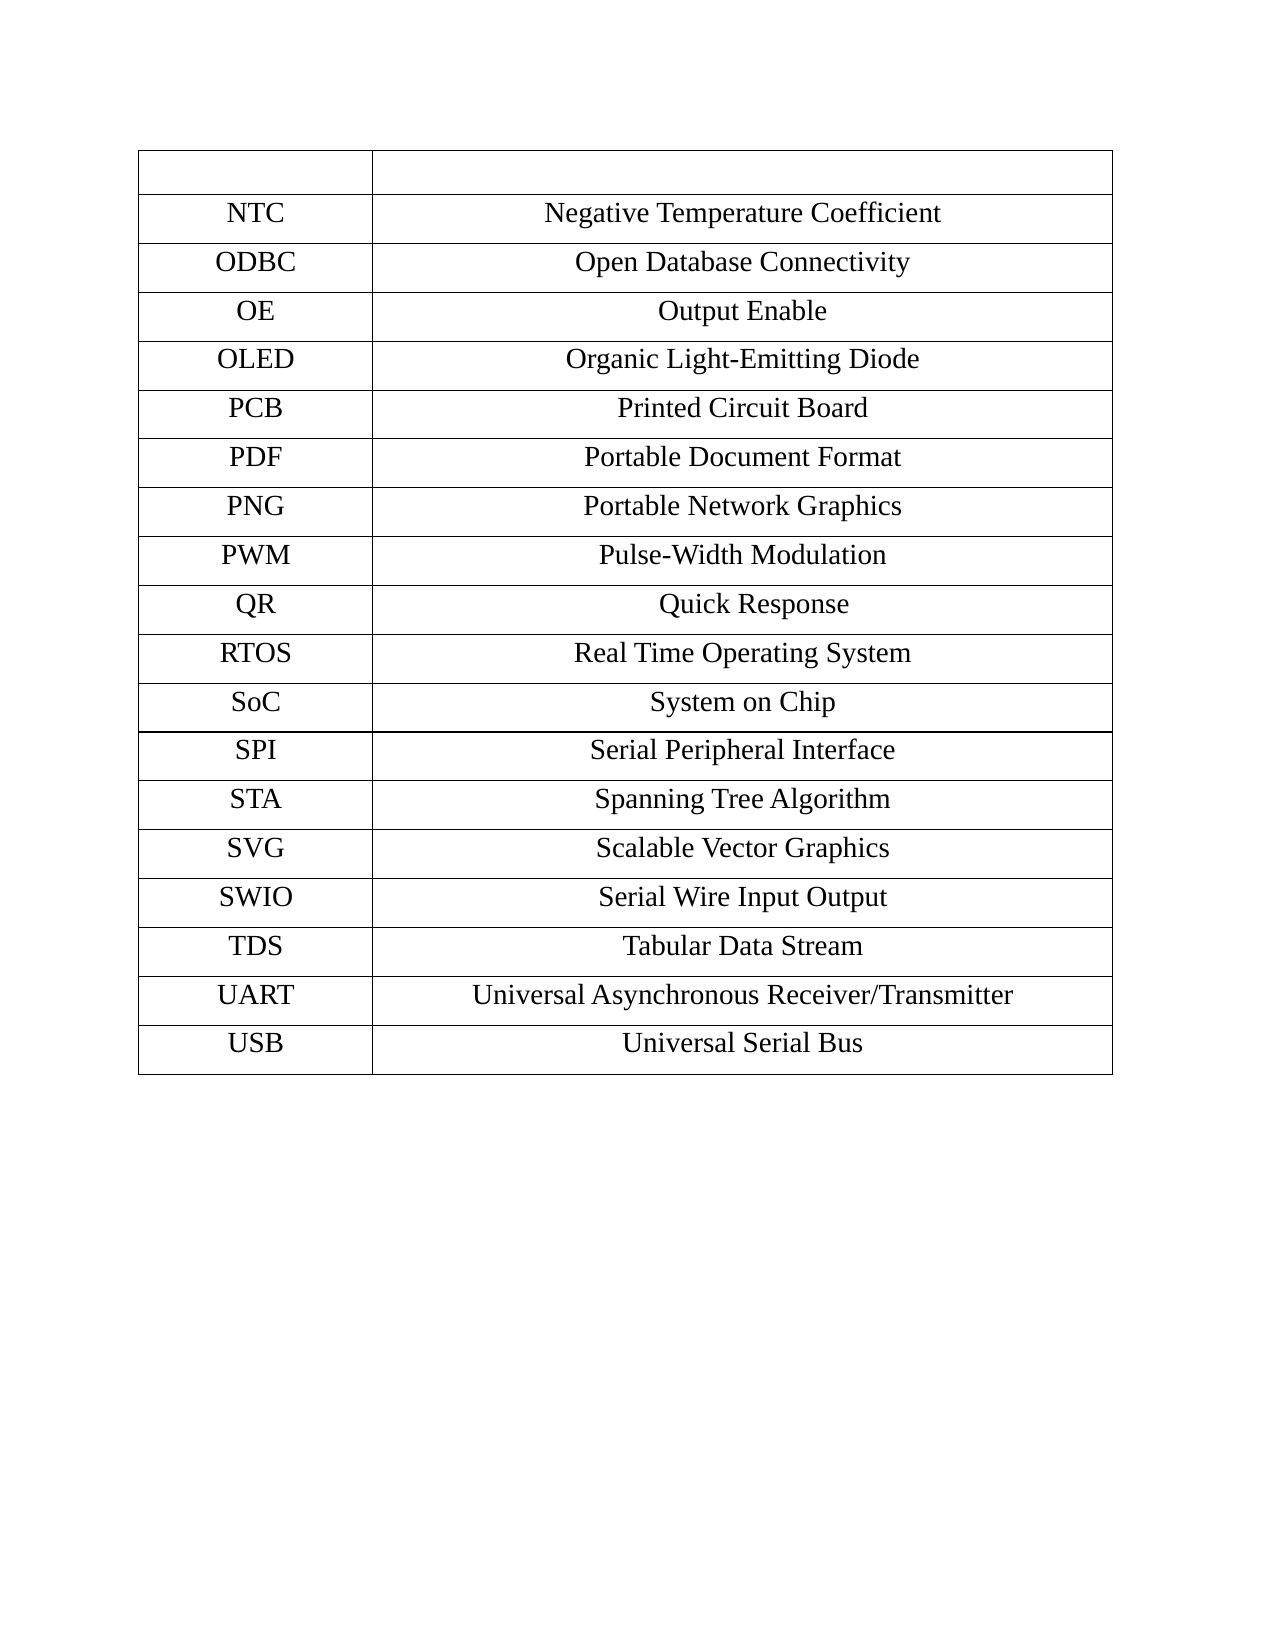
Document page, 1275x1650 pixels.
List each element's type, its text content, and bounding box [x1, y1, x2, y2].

table_cell Negative Temperature Coefficient [373, 195, 1112, 243]
table_cell Printed Circuit Board [373, 391, 1112, 438]
table_cell Pulse-Width Modulation [373, 537, 1112, 585]
table_cell USB [139, 1026, 372, 1073]
table_cell OLED [139, 342, 372, 389]
table_cell Output Enable [373, 293, 1112, 341]
table_cell Quick Response [373, 586, 1112, 634]
table_cell PDF [139, 439, 372, 487]
table_cell PNG [139, 488, 372, 536]
table_cell PWM [139, 537, 372, 585]
table_cell SoC [139, 684, 372, 731]
table_cell Open Database Connectivity [373, 244, 1112, 292]
table_cell Serial Wire Input Output [373, 879, 1112, 927]
table_cell UART [139, 977, 372, 1024]
table_cell System on Chip [373, 684, 1112, 731]
table_cell NAK [139, 151, 372, 194]
table_cell Scalable Vector Graphics [373, 830, 1112, 878]
table_cell Portable Document Format [373, 439, 1112, 487]
table_cell SPI [139, 733, 372, 780]
table_cell SVG [139, 830, 372, 878]
table_cell Portable Network Graphics [373, 488, 1112, 536]
table_cell Tabular Data Stream [373, 928, 1112, 976]
table_cell NTC [139, 195, 372, 243]
table_cell Universal Asynchronous Receiver/Transmitter [373, 977, 1112, 1024]
table_cell SWIO [139, 879, 372, 927]
table_cell ODBC [139, 244, 372, 292]
table_cell Real Time Operating System [373, 635, 1112, 683]
table_cell PCB [139, 391, 372, 438]
table_cell OE [139, 293, 372, 341]
table_cell STA [139, 781, 372, 829]
table_cell Spanning Tree Algorithm [373, 781, 1112, 829]
table_cell QR [139, 586, 372, 634]
table_cell RTOS [139, 635, 372, 683]
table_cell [373, 151, 1112, 194]
table_cell Universal Serial Bus [373, 1026, 1112, 1073]
table_cell TDS [139, 928, 372, 976]
table_cell Organic Light-Emitting Diode [373, 342, 1112, 389]
table_cell Serial Peripheral Interface [373, 733, 1112, 780]
